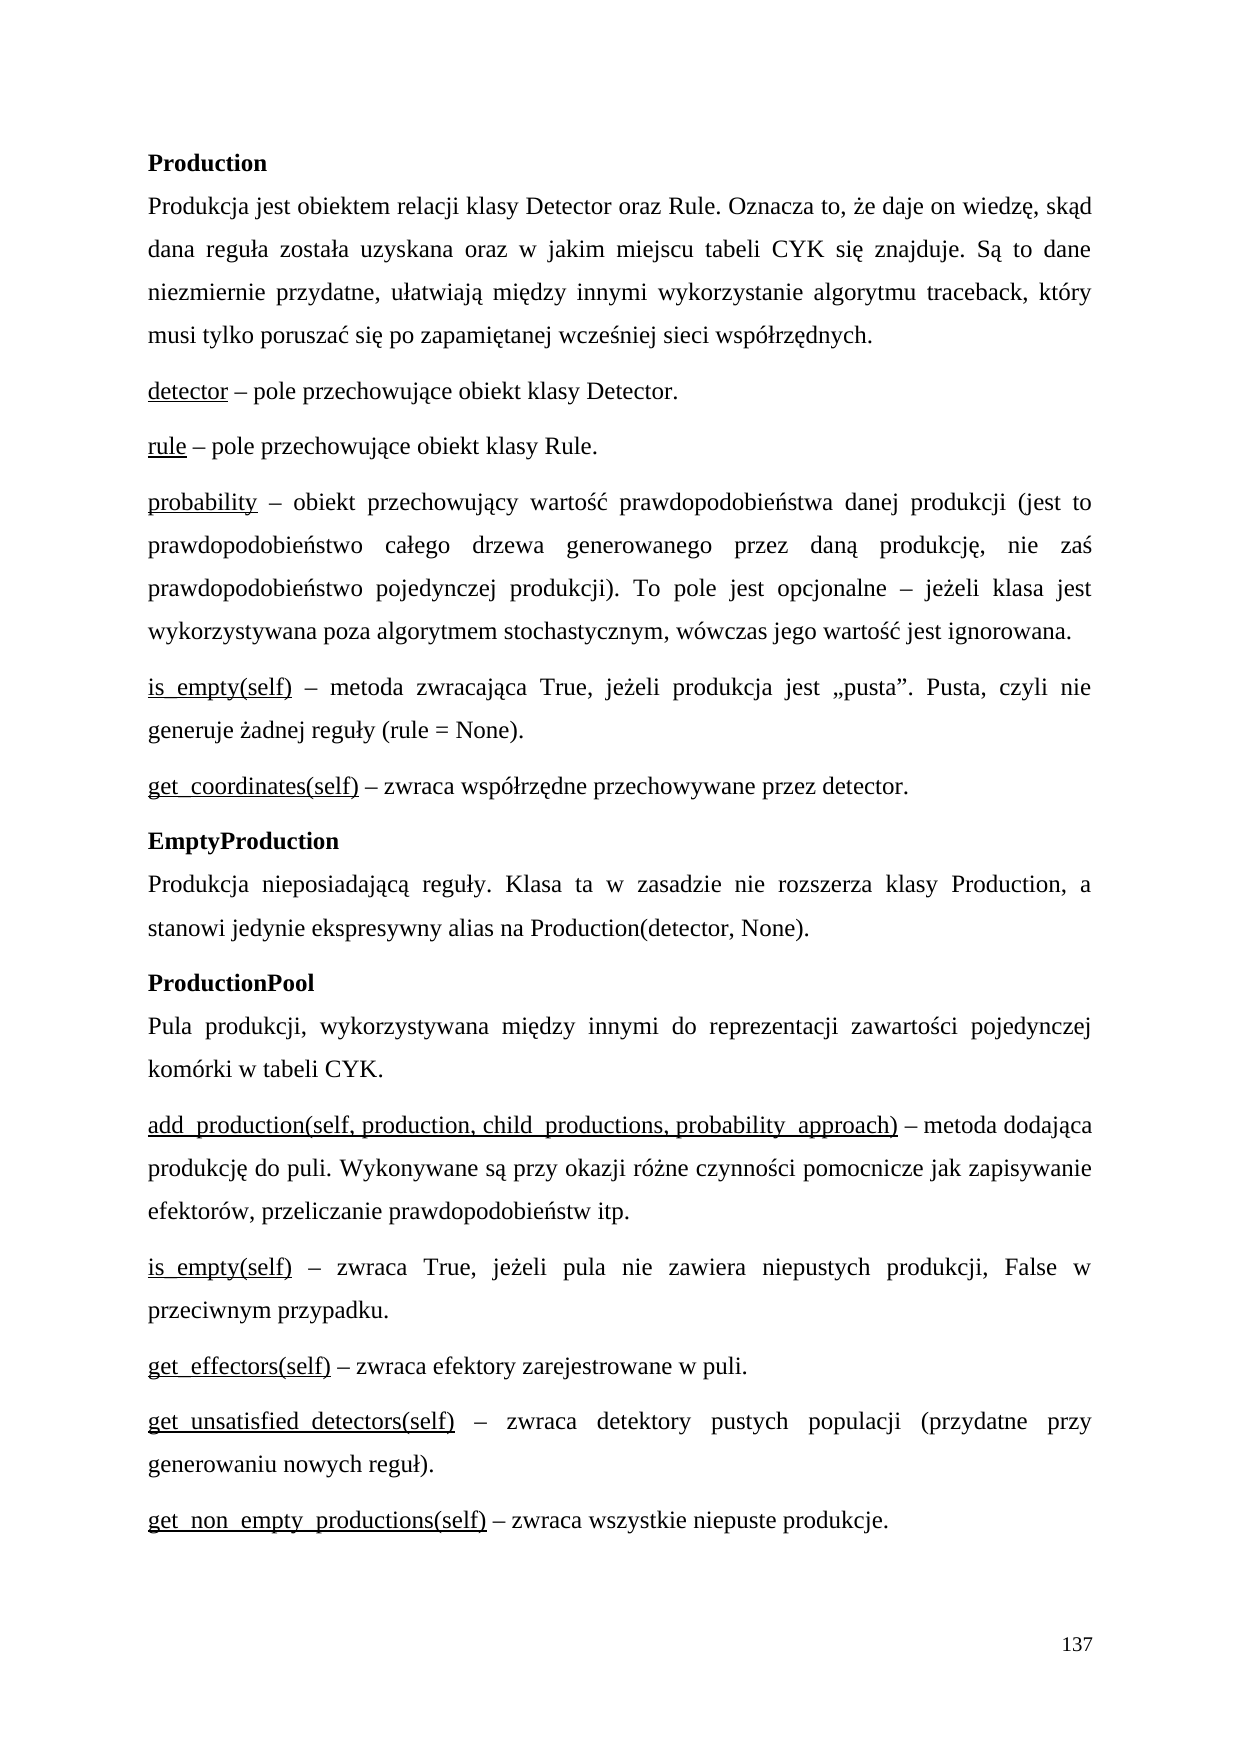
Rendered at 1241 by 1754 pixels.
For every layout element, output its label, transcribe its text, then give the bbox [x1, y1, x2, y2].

text detector – pole przechowujące obiekt klasy Detector. [148, 376, 1093, 404]
text is_empty(self) – zwraca True, jeżeli pula nie zawiera niepustych produkcji, False w przeciwnym przypadku. [148, 1252, 1093, 1324]
text Pula produkcji, wykorzystywana między innymi do reprezentacji zawartości pojedynczej komórki w tabeli CYK. [148, 1011, 1093, 1083]
text get_non_empty_productions(self) – zwraca wszystkie niepuste produkcje. [148, 1505, 1093, 1534]
text Produkcja nieposiadającą reguły. Klasa ta w zasadzie nie rozszerza klasy Production, a stanowi jedynie ekspresywny alias na Production(detector, None). [148, 869, 1093, 941]
text EmptyProduction [148, 826, 1093, 855]
text get_coordinates(self) – zwraca współrzędne przechowywane przez detector. [148, 771, 1093, 799]
text get_effectors(self) – zwraca efektory zarejestrowane w puli. [148, 1351, 1093, 1379]
text get_unsatisfied_detectors(self) – zwraca detektory pustych populacji (przydatne przy generowaniu nowych reguł). [148, 1406, 1093, 1478]
text Produkcja jest obiektem relacji klasy Detector oraz Rule. Oznacza to, że daje on wiedzę, skąd dana reguła została uzyskana oraz w jakim miejscu tabeli CYK się znajduje. Są to dane niezmiernie przydatne, ułatwiają między innymi wykorzystanie algorytmu traceback, który musi tylko poruszać się po zapamiętanej wcześniej sieci współrzędnych. [148, 191, 1093, 349]
text probability – obiekt przechowujący wartość prawdopodobieństwa danej produkcji (jest to prawdopodobieństwo całego drzewa generowanego przez daną produkcję, nie zaś prawdopodobieństwo pojedynczej produkcji). To pole jest opcjonalne – jeżeli klasa jest wykorzystywana poza algorytmem stochastycznym, wówczas jego wartość jest ignorowana. [148, 487, 1093, 645]
text add_production(self, production, child_productions, probability_approach) – metoda dodająca produkcję do puli. Wykonywane są przy okazji różne czynności pomocnicze jak zapisywanie efektorów, przeliczanie prawdopodobieństw itp. [148, 1110, 1093, 1225]
text rule – pole przechowujące obiekt klasy Rule. [148, 431, 1093, 460]
text is_empty(self) – metoda zwracająca True, jeżeli produkcja jest „pusta”. Pusta, czyli nie generuje żadnej reguły (rule = None). [148, 672, 1093, 744]
text Production [148, 148, 1093, 176]
text ProductionPool [148, 968, 1093, 997]
